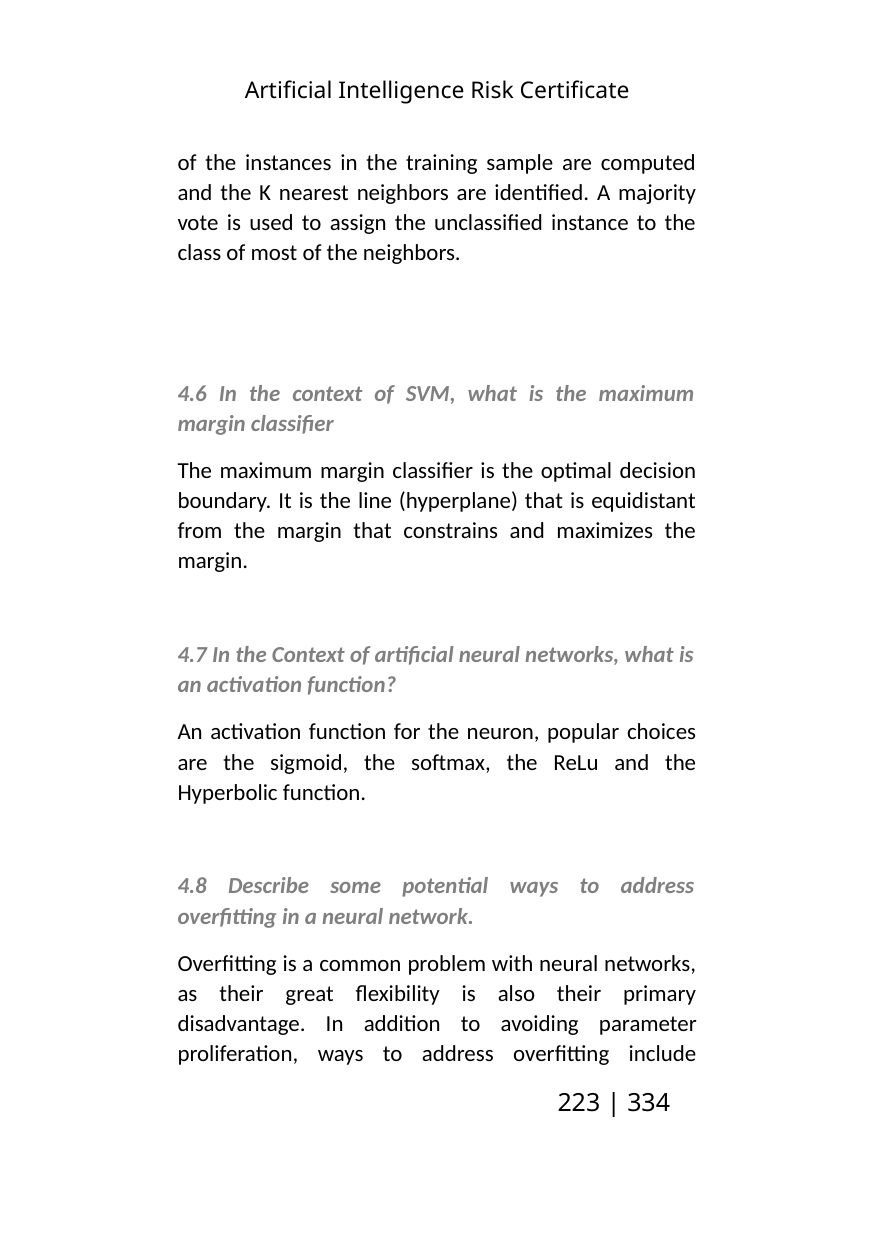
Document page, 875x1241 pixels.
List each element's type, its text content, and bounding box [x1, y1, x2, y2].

text 4.7 In the Context of artificial neural networks, what is an activation function? [177, 640, 697, 698]
text 4.6 In the context of SVM, what is the maximum margin classifier [177, 379, 697, 437]
text An activation function for the neuron, popular choices are the sigmoid, the softmax, the ReLu and the Hyperbolic function. [177, 717, 697, 806]
text 4.8 Describe some potential ways to address overfitting in a neural network. [177, 872, 697, 930]
text The maximum margin classifier is the optimal decision boundary. It is the line (hyperplane) that is equidistant from the margin that constrains and maximizes the margin. [177, 456, 697, 574]
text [177, 949, 697, 1067]
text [177, 148, 697, 266]
